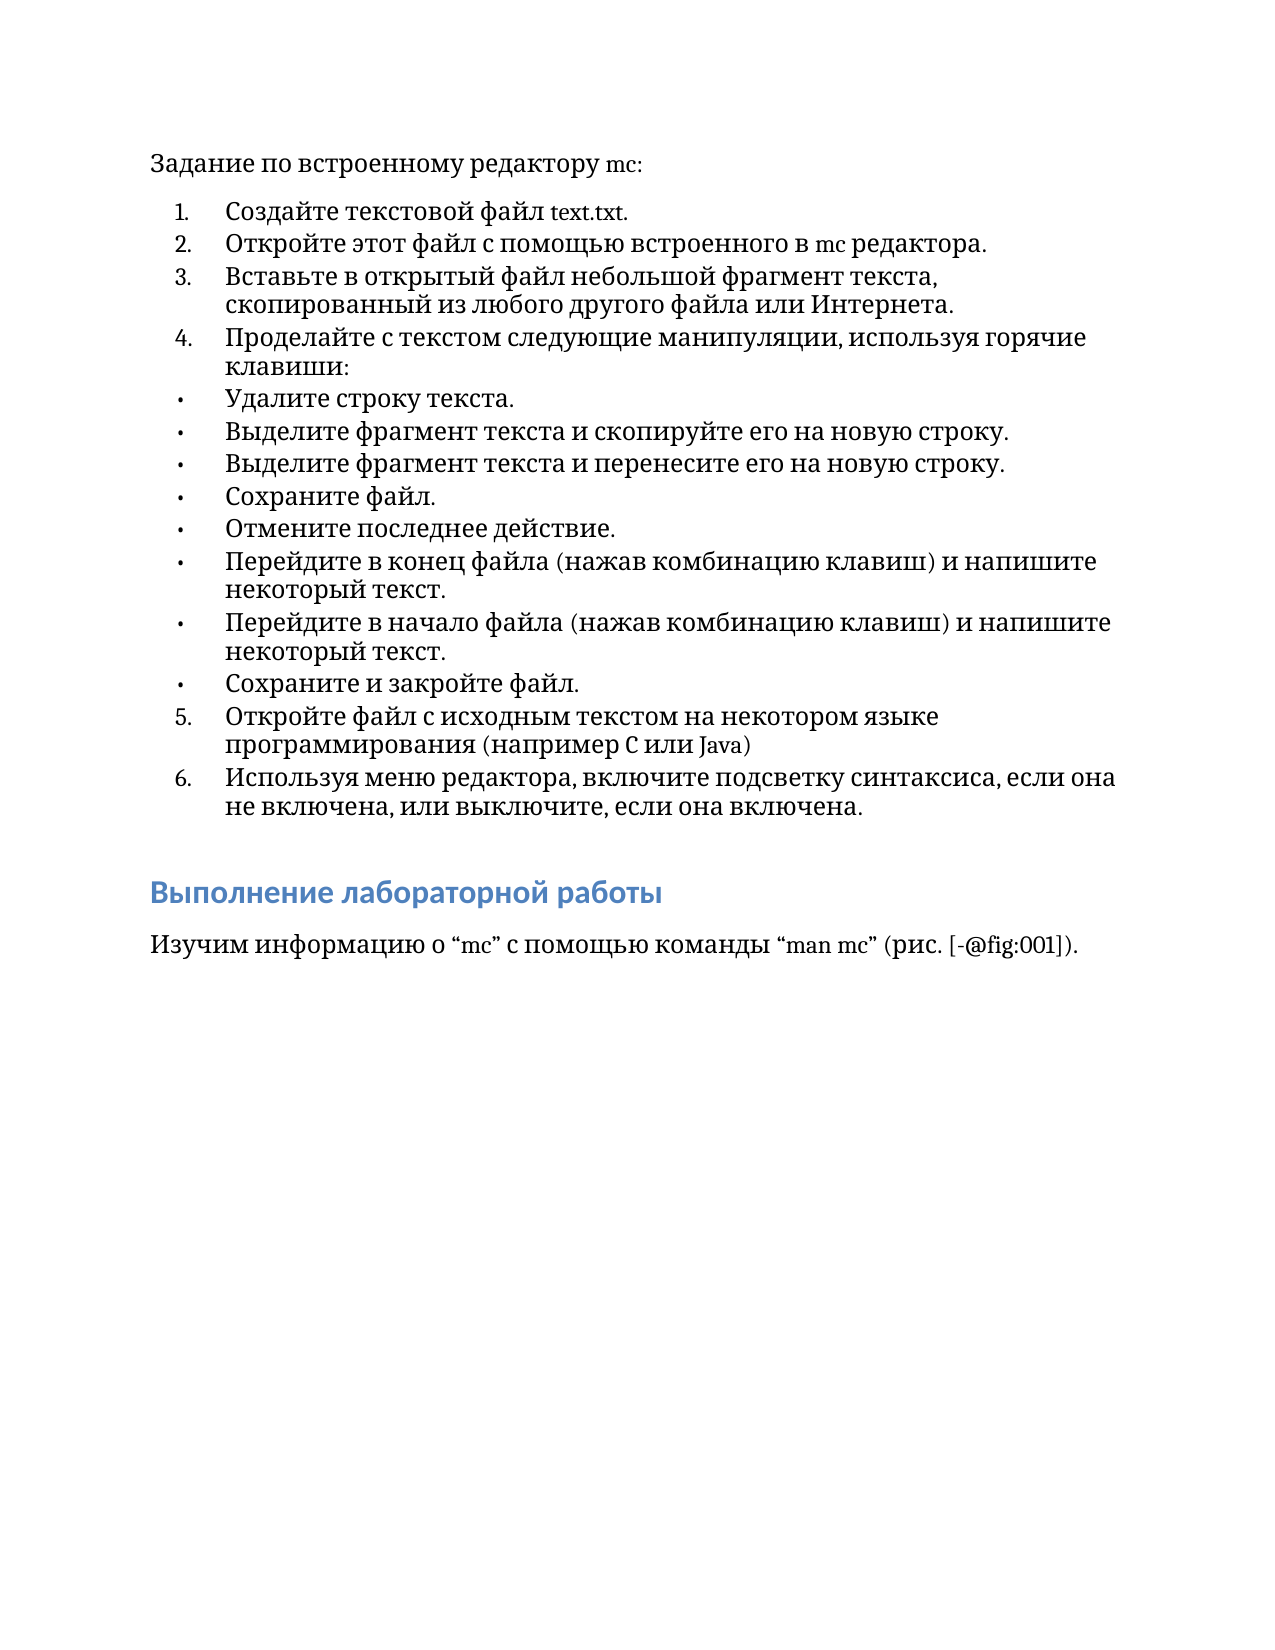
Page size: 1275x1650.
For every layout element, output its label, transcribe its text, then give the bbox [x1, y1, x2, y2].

list Сохраните файл. [175, 482, 1125, 511]
list Откройте этот файл с помощью встроенного в mc редактора. [175, 230, 1125, 259]
list Используя меню редактора, включите подсветку синтаксиса, если она не включена, или выключите, если она включена. [175, 764, 1125, 821]
list Перейдите в конец файла (нажав комбинацию клавиш) и напишите некоторый текст. [175, 547, 1125, 605]
list Сохраните и закройте файл. [175, 670, 1125, 699]
text Задание по встроенному редактору mc: [150, 150, 1125, 179]
text Изучим информацию о “mc” с помощью команды “man mc” (рис. [-@fig:001]). [150, 931, 1125, 959]
subtitle Выполнение лабораторной работы [150, 871, 1125, 912]
list Выделите фрагмент текста и скопируйте его на новую строку. [175, 417, 1125, 446]
list Удалите строку текста. [175, 385, 1125, 414]
list Откройте файл с исходным текстом на некотором языке программирования (например C или Java) [175, 702, 1125, 760]
list Отмените последнее действие. [175, 515, 1125, 544]
list Выделите фрагмент текста и перенесите его на новую строку. [175, 450, 1125, 479]
list Создайте текстовой файл text.txt. [175, 197, 1125, 226]
list Проделайте с текстом следующие манипуляции, используя горячие клавиши: [175, 324, 1125, 381]
list Вставьте в открытый файл небольшой фрагмент текста, скопированный из любого другого файла или Интернета. [175, 262, 1125, 320]
list Перейдите в начало файла (нажав комбинацию клавиш) и напишите некоторый текст. [175, 609, 1125, 666]
